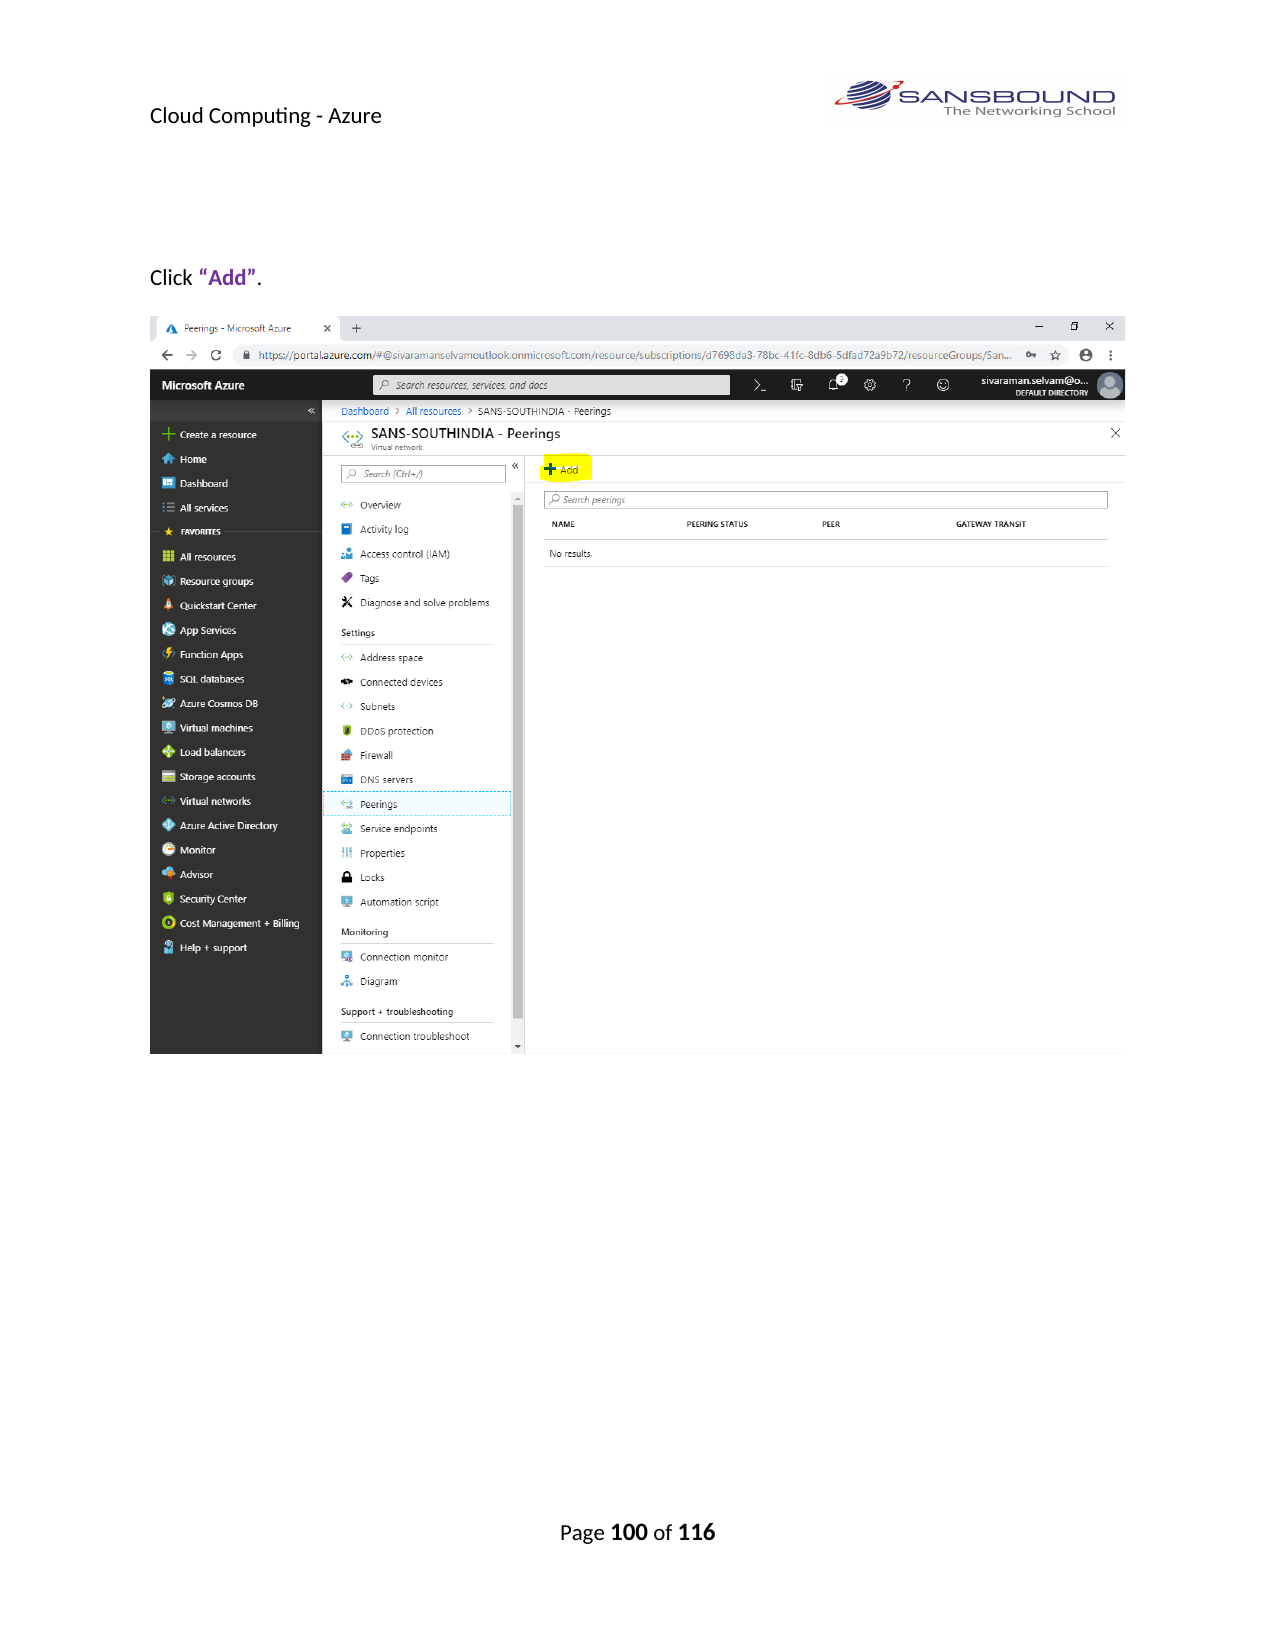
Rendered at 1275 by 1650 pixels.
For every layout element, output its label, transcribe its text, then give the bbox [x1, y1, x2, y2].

text Click “Add”. [150, 263, 1125, 291]
picture [823, 75, 1125, 124]
picture [150, 316, 1125, 1054]
